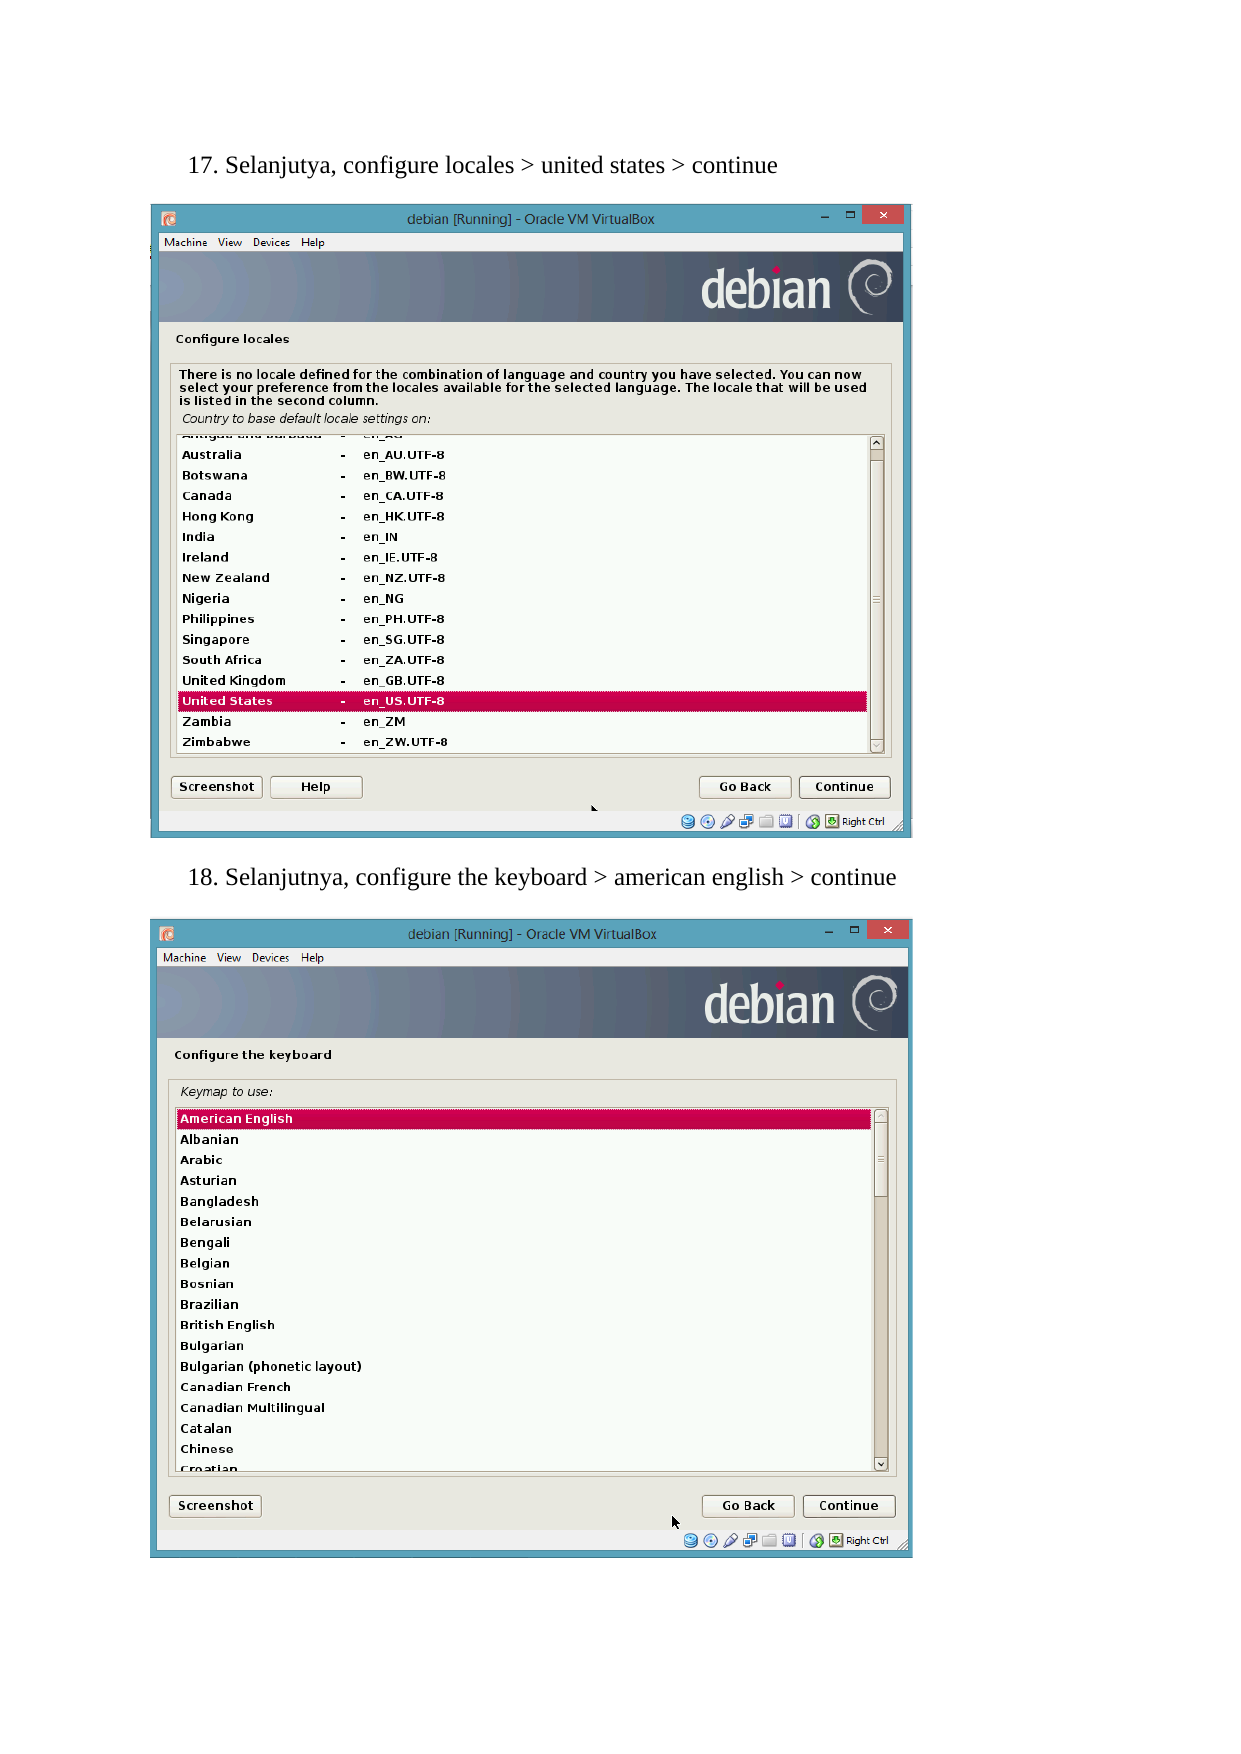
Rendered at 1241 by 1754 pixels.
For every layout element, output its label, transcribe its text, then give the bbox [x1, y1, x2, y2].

list Selanjutya, configure locales > united states > continue [187, 150, 1090, 179]
list Selanjutnya, configure the keyboard > american english > continue [187, 862, 1090, 891]
picture [150, 916, 913, 1558]
picture [150, 203, 913, 838]
